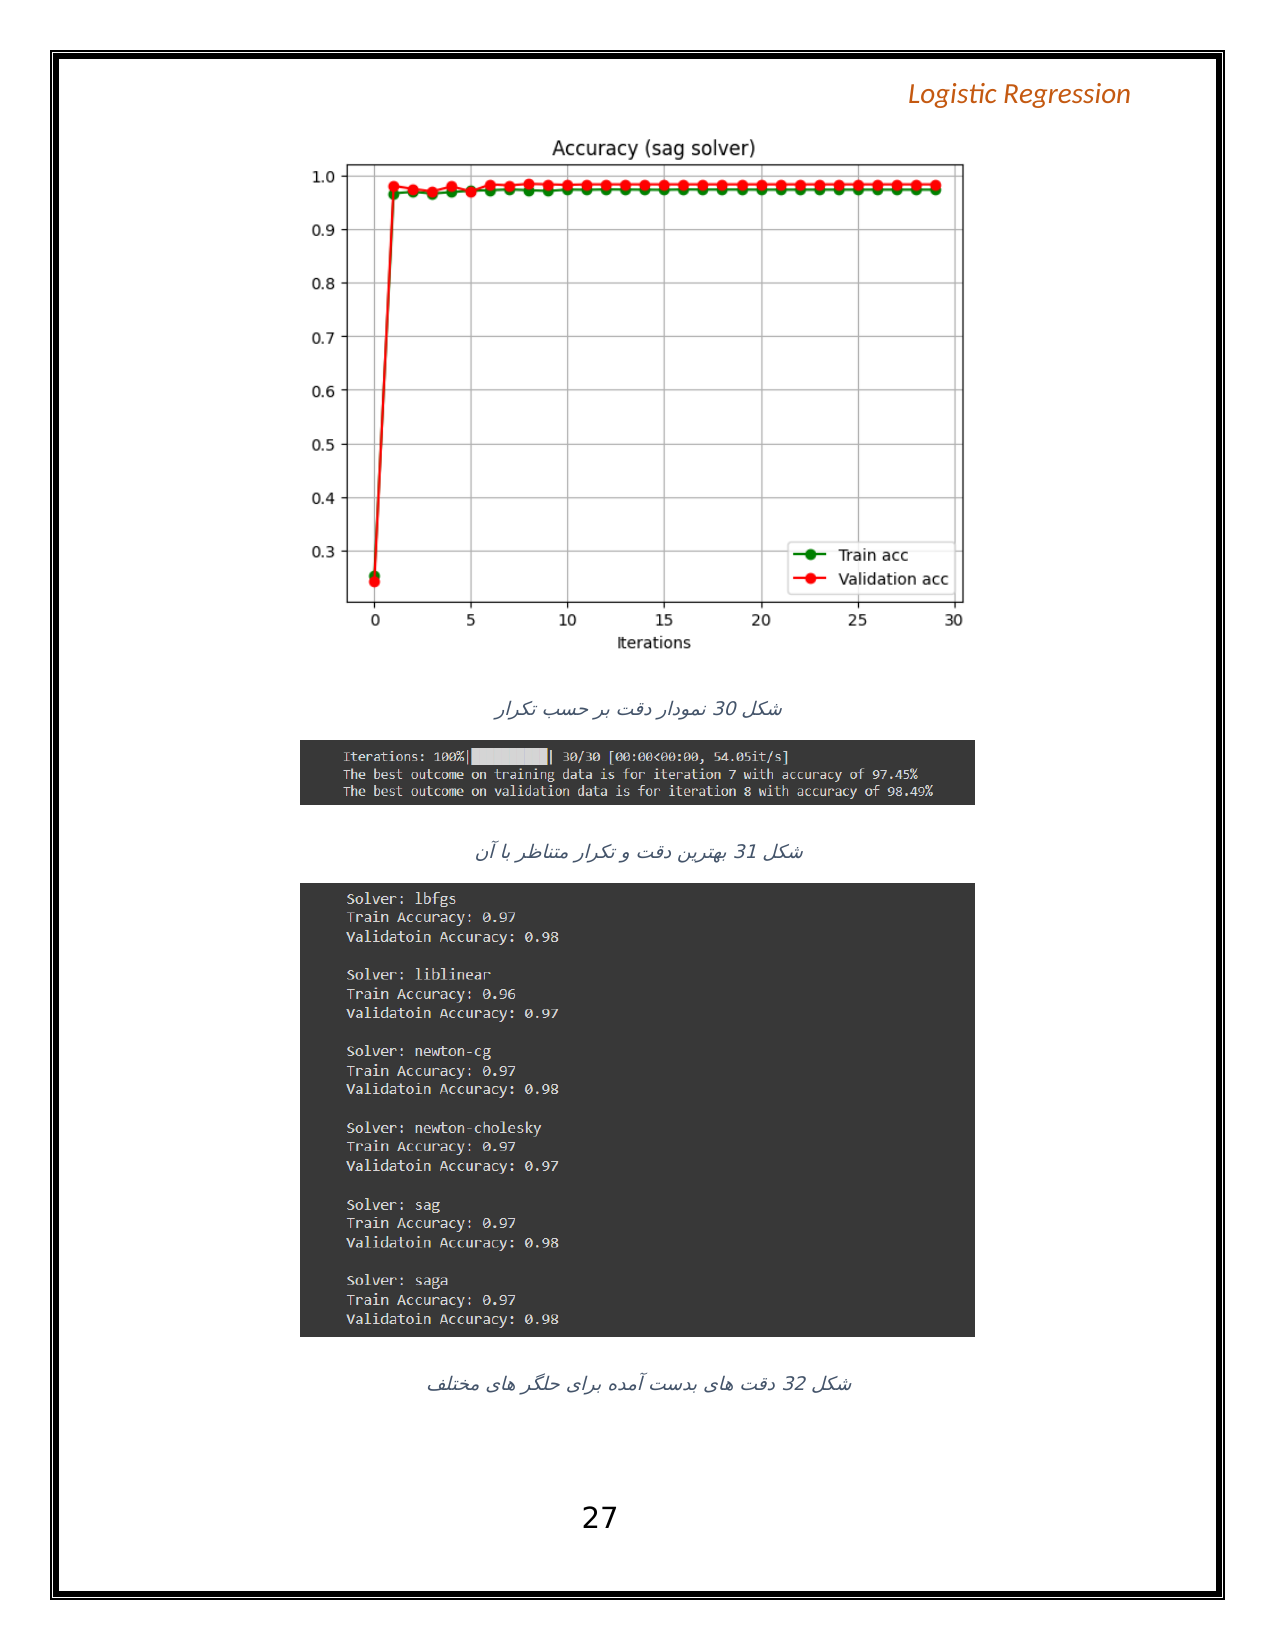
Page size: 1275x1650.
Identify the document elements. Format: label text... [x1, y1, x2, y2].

picture [300, 128, 975, 662]
picture [300, 740, 975, 805]
text شکل 30 نمودار دقت بر حسب تکرار [75, 698, 1200, 720]
text شکل 31 بهترین دقت و تکرار متناظر با آن [75, 841, 1200, 863]
picture [300, 883, 975, 1337]
text شکل 32 دقت های بدست آمده برای حلگر های مختلف [75, 1373, 1200, 1395]
text Logistic Regression [75, 75, 1200, 111]
